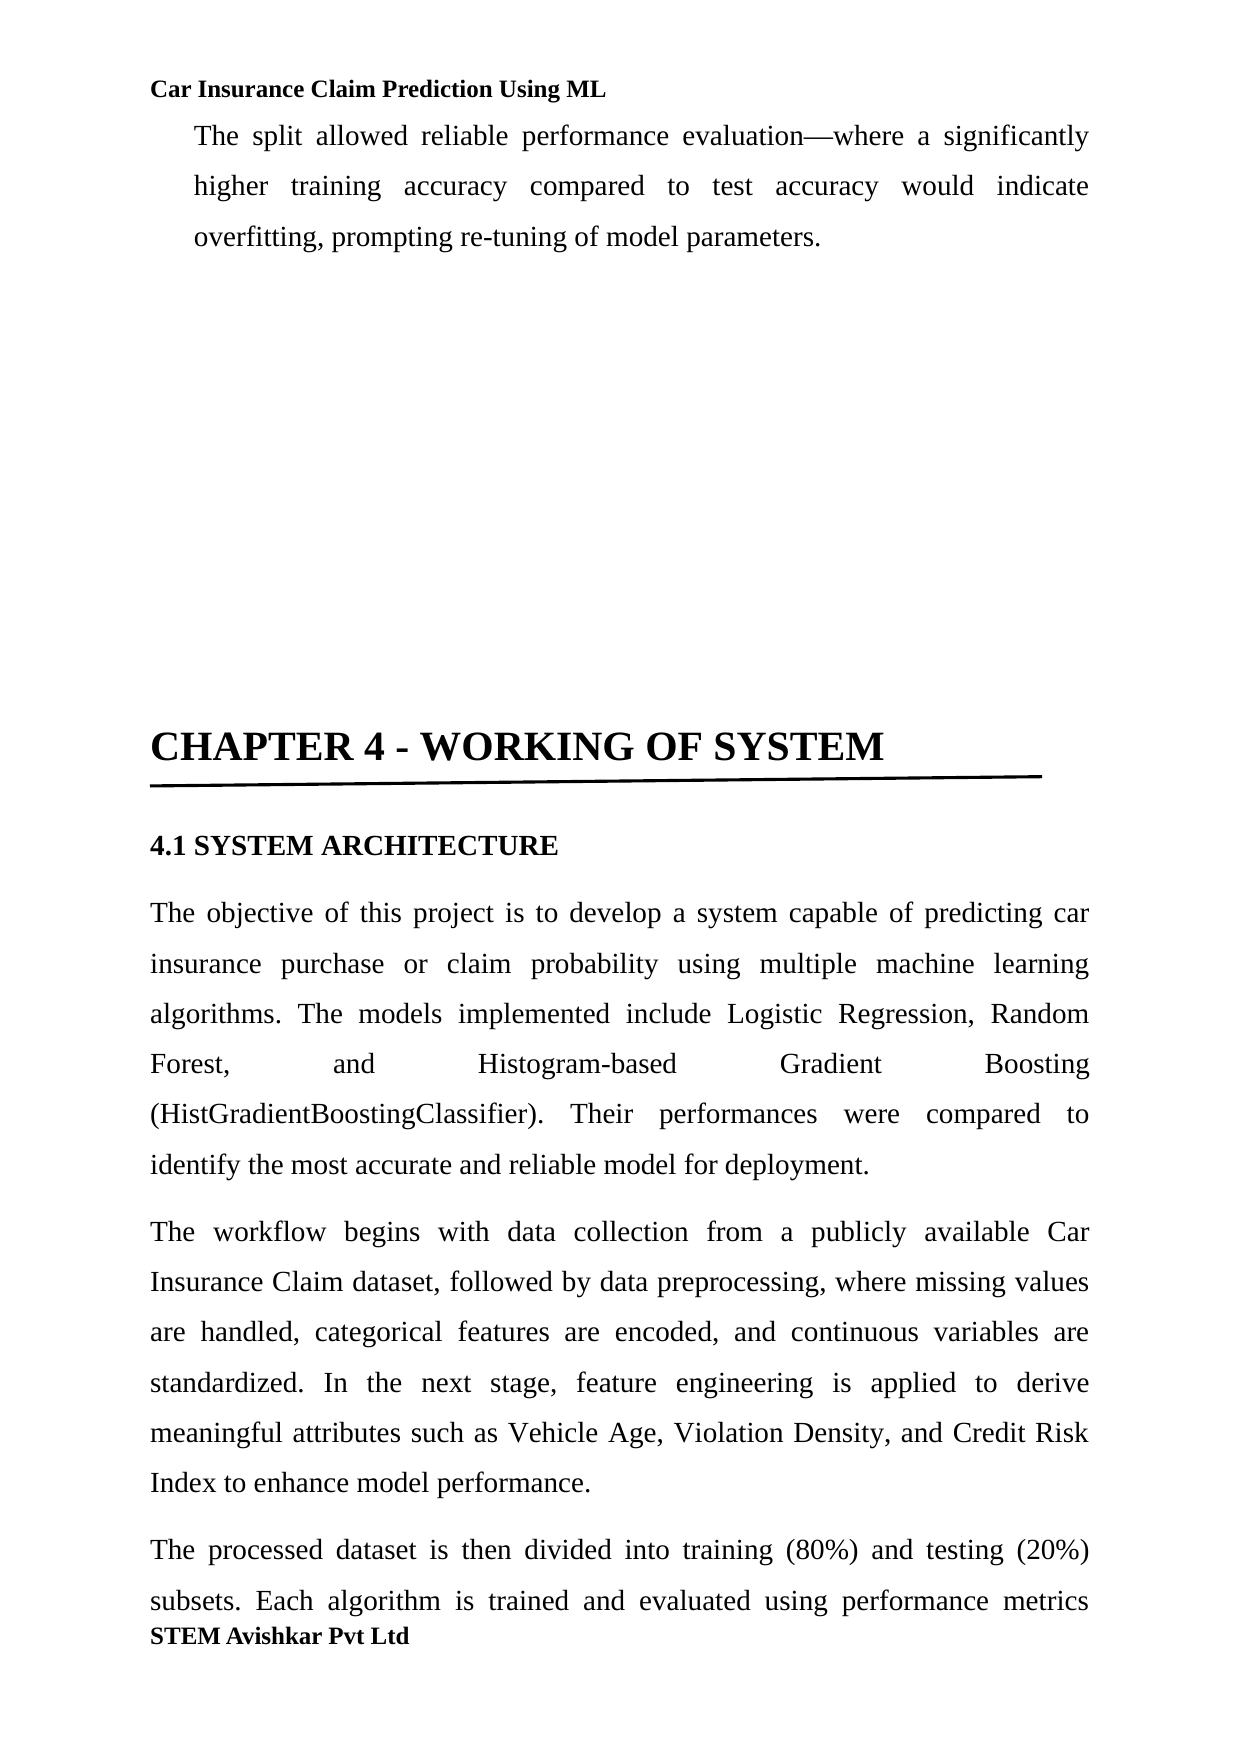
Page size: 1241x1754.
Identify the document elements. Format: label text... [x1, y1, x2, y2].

text The objective of this project is to develop a system capable of predicting car insurance purchase or claim probability using multiple machine learning algorithms. The models implemented include Logistic Regression, Random Forest, and Histogram-based Gradient Boosting (HistGradientBoostingClassifier). Their performances were compared to identify the most accurate and reliable model for deployment. [150, 895, 1090, 1181]
text The workflow begins with data collection from a publicly available Car Insurance Claim dataset, followed by data preprocessing, where missing values are handled, categorical features are encoded, and continuous variables are standardized. In the next stage, feature engineering is applied to derive meaningful attributes such as Vehicle Age, Violation Density, and Credit Risk Index to enhance model performance. [150, 1214, 1090, 1499]
text 4.1 SYSTEM ARCHITECTURE [150, 828, 1090, 862]
subtitle CHAPTER 4 - WORKING OF SYSTEM [150, 722, 1090, 769]
list The split allowed reliable performance evaluation—where a significantly higher training accuracy compared to test accuracy would indicate overfitting, prompting re-tuning of model parameters. [194, 118, 1090, 252]
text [150, 1532, 1090, 1616]
